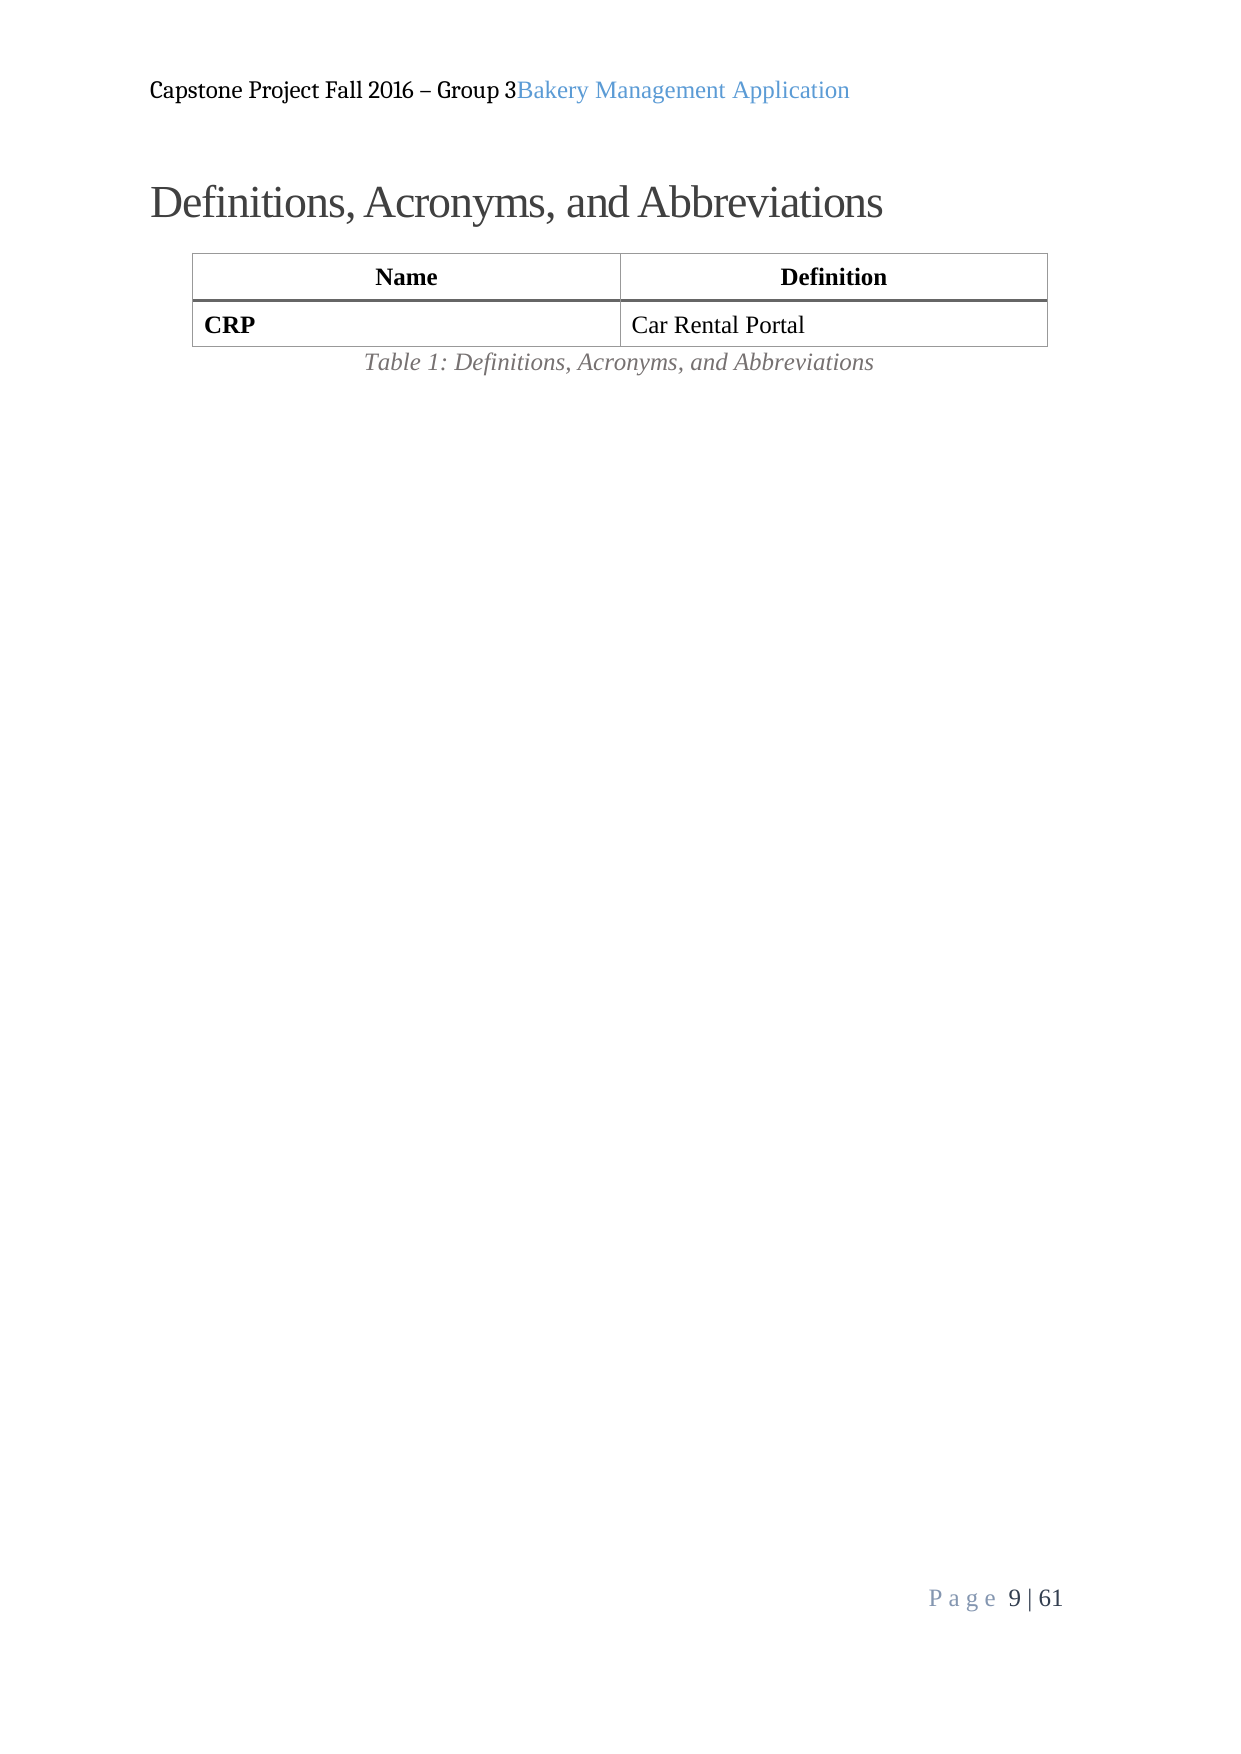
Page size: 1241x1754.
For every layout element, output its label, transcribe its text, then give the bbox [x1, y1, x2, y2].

table_header Name [193, 254, 620, 299]
table_cell CRP [193, 302, 620, 346]
table_cell Car Rental Portal [621, 302, 1047, 346]
title Definitions, Acronyms, and Abbreviations [150, 175, 1090, 228]
text Table 1: Definitions, Acronyms, and Abbreviations [150, 347, 1090, 376]
table_header Definition [621, 254, 1047, 299]
